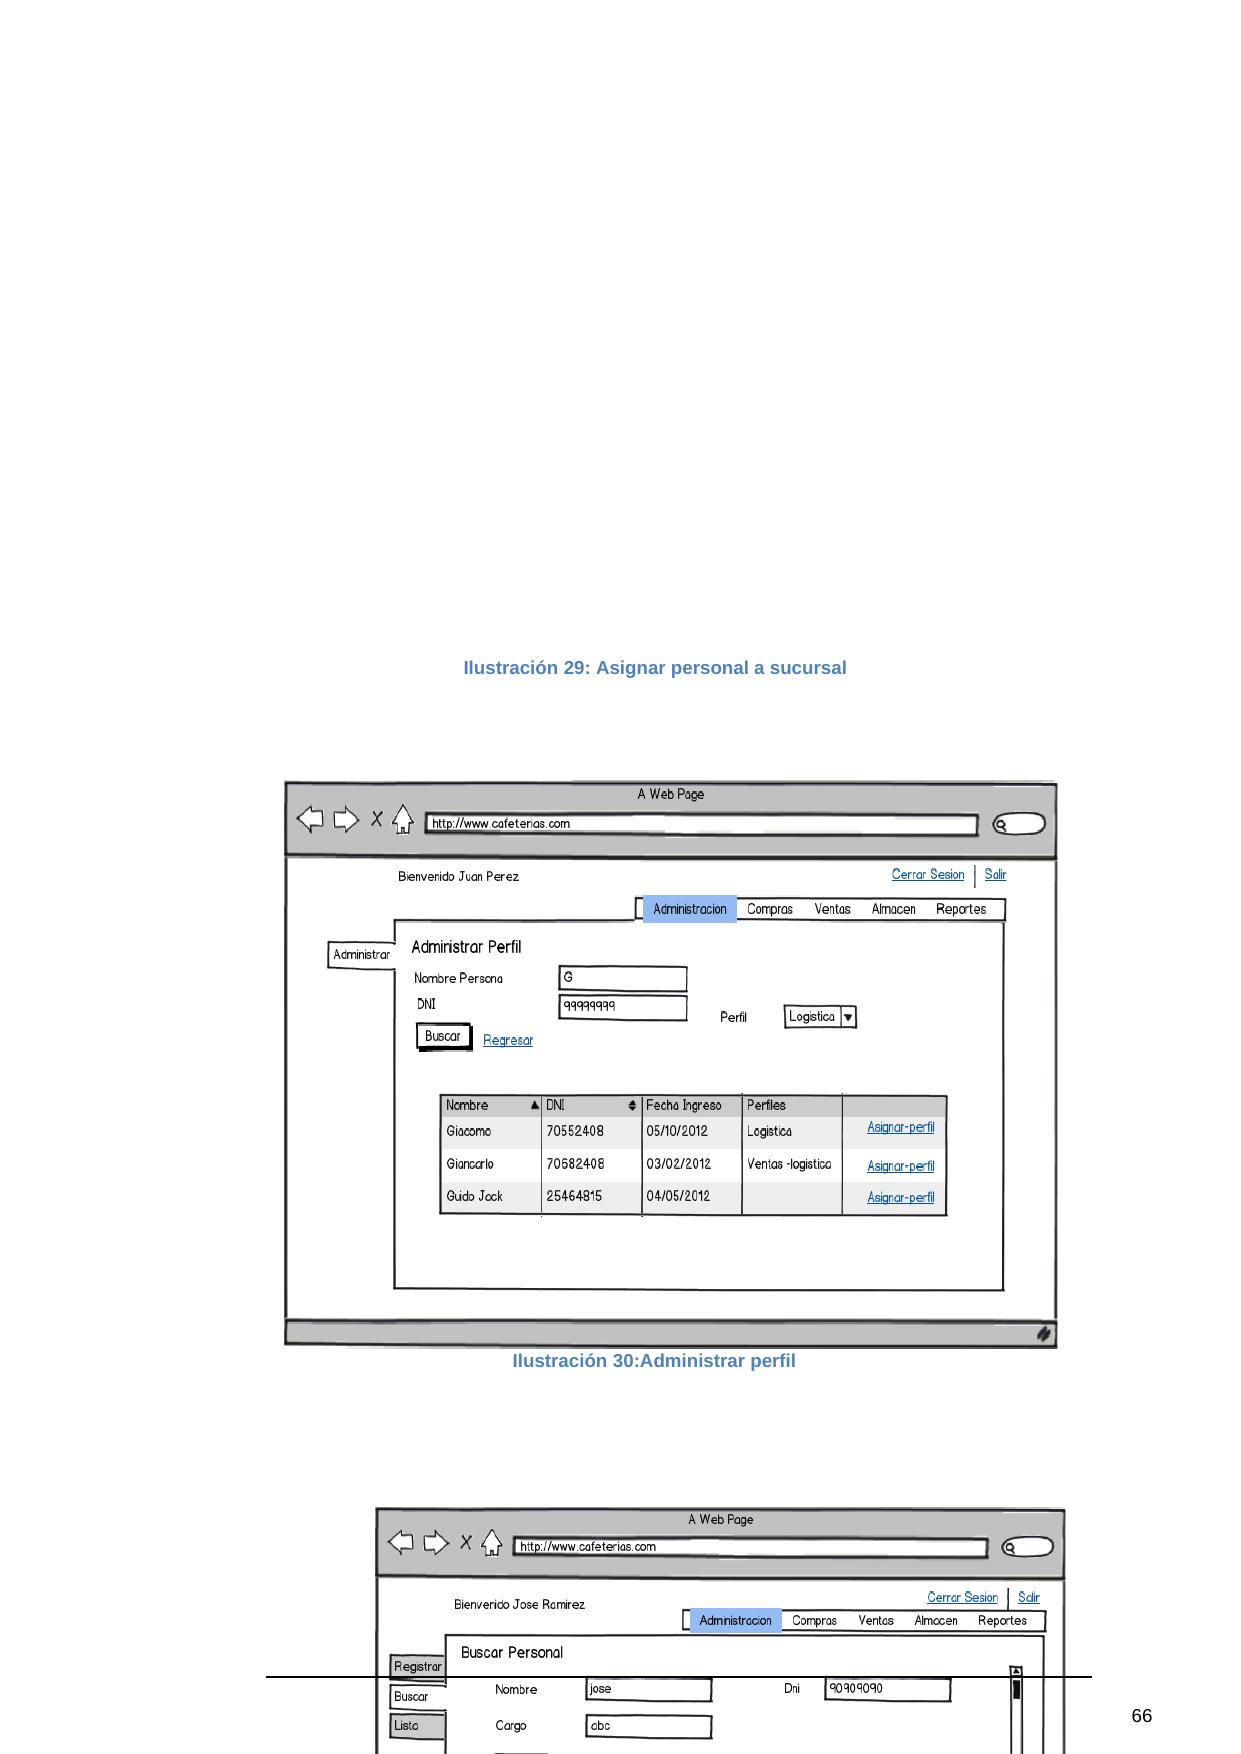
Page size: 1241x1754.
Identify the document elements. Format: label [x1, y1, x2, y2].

picture [284, 780, 1058, 1349]
picture [375, 1507, 1066, 1676]
picture [375, 1678, 1066, 1754]
